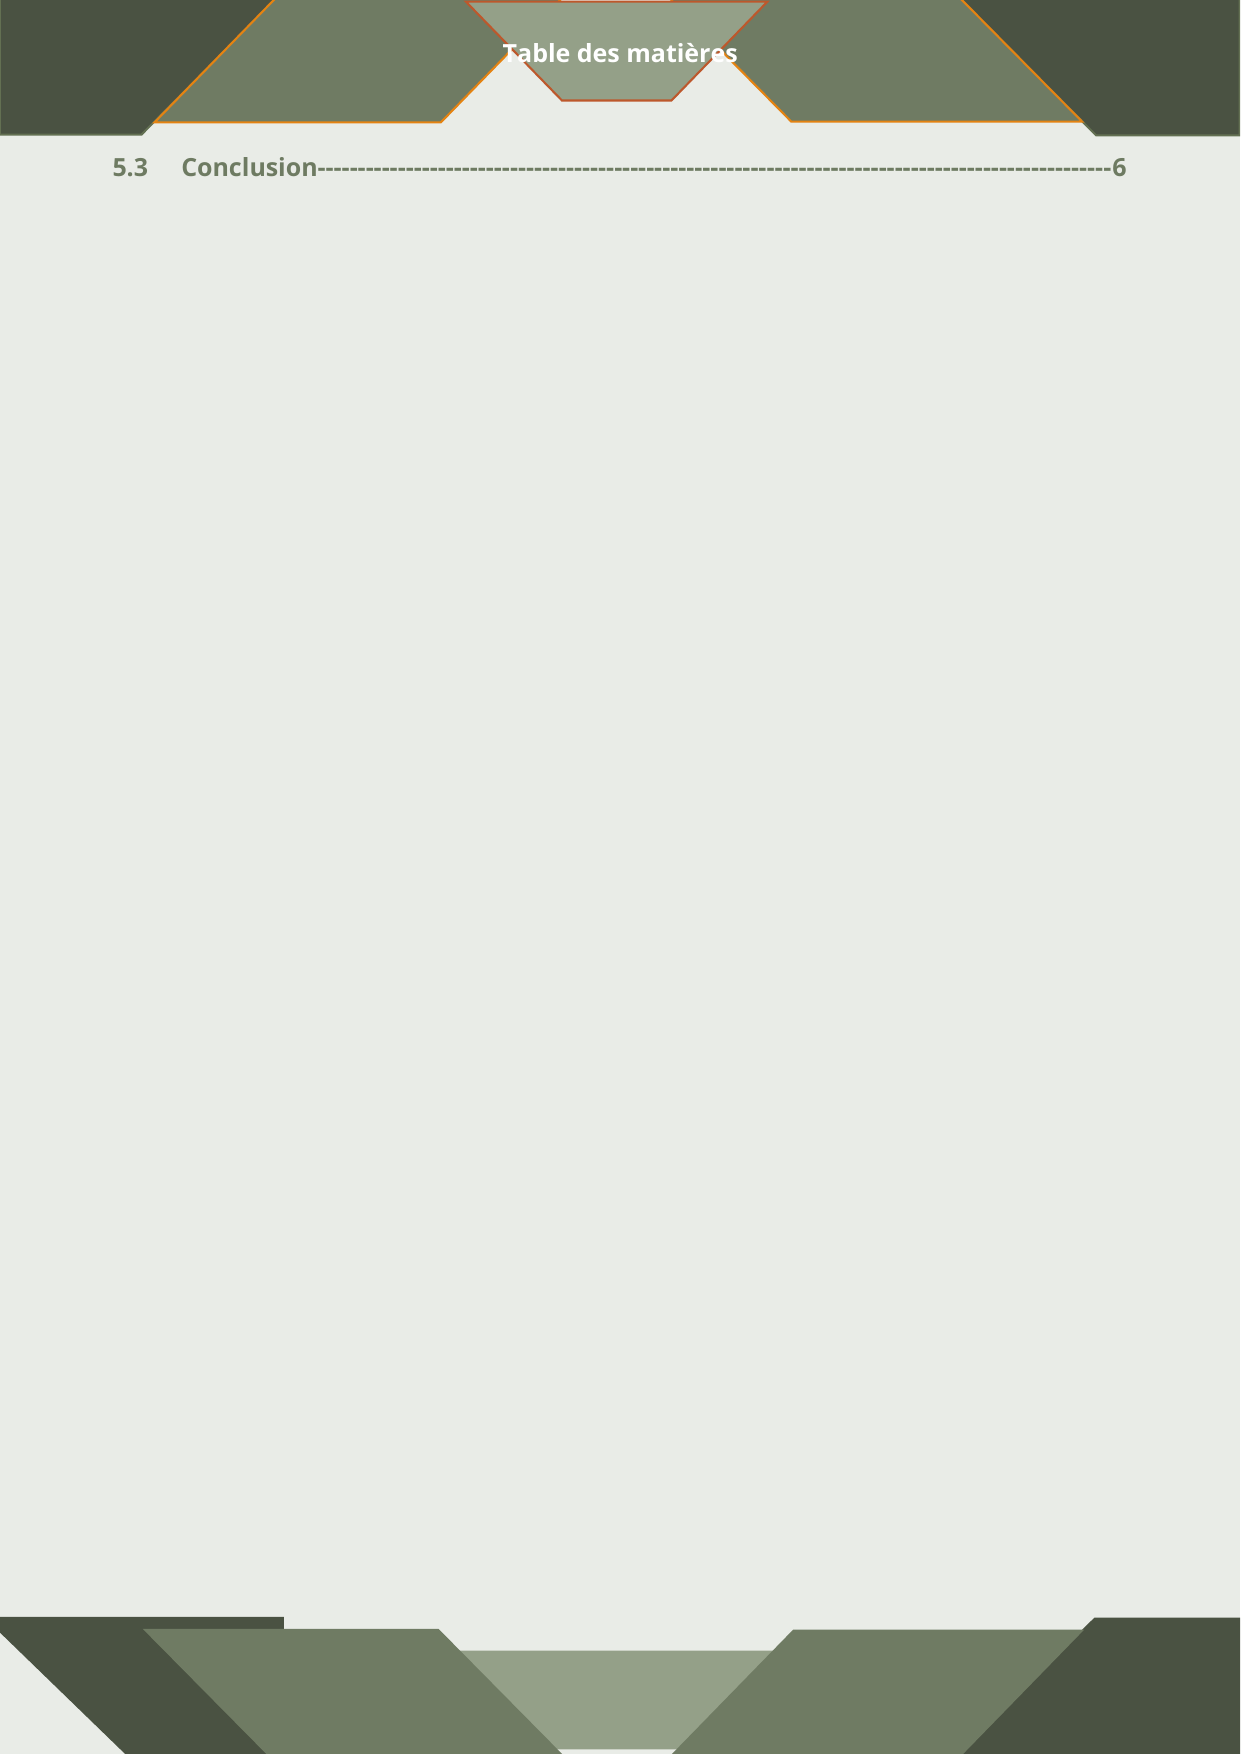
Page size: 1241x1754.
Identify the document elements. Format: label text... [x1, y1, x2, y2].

text 5.3 Conclusion 6 [112, 150, 1128, 184]
